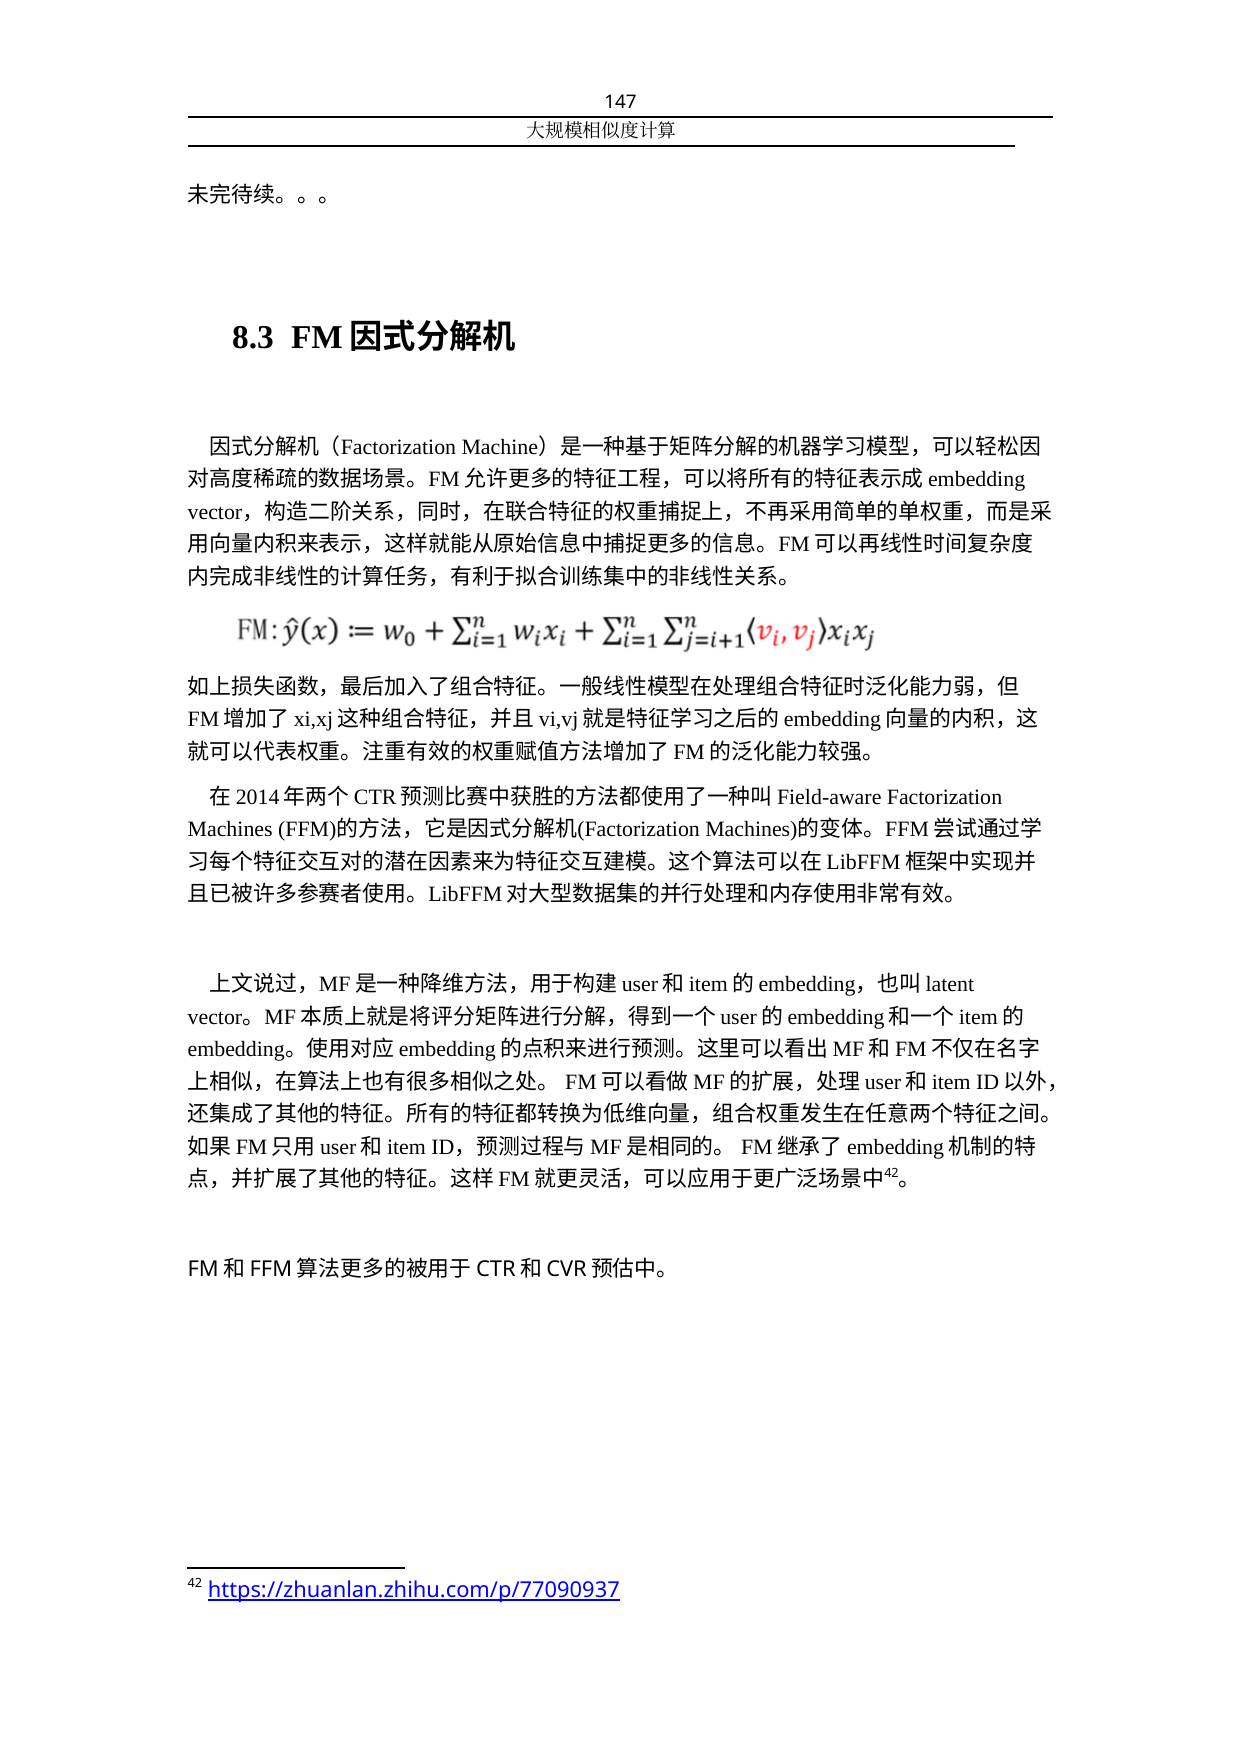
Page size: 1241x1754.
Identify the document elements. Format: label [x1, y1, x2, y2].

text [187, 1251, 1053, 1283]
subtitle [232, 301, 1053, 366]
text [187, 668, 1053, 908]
picture [231, 603, 909, 659]
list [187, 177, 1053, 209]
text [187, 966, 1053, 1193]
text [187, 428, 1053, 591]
